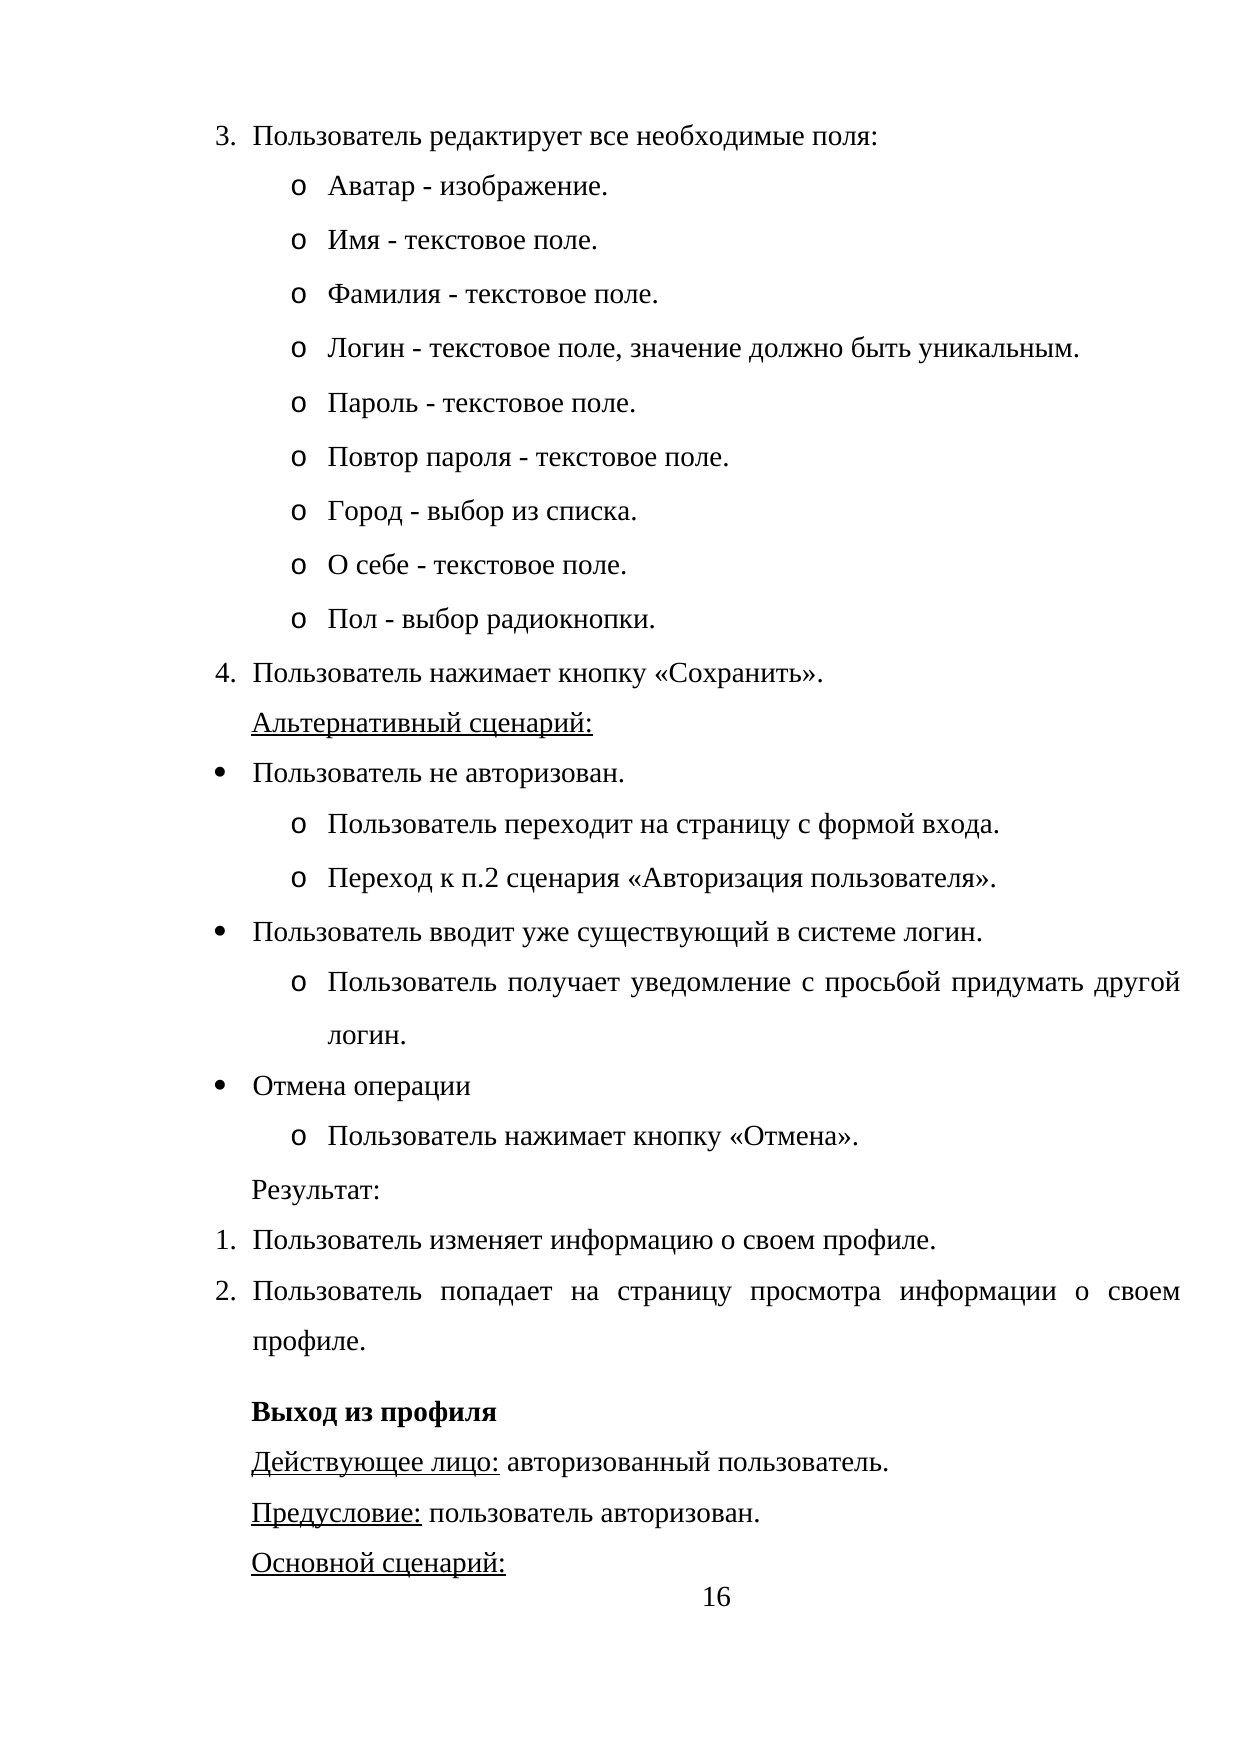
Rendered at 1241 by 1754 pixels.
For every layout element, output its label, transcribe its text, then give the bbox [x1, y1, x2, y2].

list Переход к п.2 сценария «Авторизация пользователя». [290, 860, 1181, 896]
list Аватар - изображение. [290, 168, 1181, 204]
list Пол - выбор радиокнопки. [290, 601, 1181, 637]
list Город - выбор из списка. [290, 493, 1181, 529]
list Пользователь нажимает кнопку «Отмена». [290, 1118, 1181, 1154]
list Пользователь вводит уже существующий в системе логин. [215, 914, 1181, 948]
list Пользователь попадает на страницу просмотра информации о своем профиле. [215, 1273, 1181, 1357]
text Предусловие: пользователь авторизован. [177, 1495, 1181, 1528]
list Фамилия - текстовое поле. [290, 277, 1181, 313]
list Имя - текстовое поле. [290, 222, 1181, 258]
list Пароль - текстовое поле. [290, 385, 1181, 421]
list Повтор пароля - текстовое поле. [290, 439, 1181, 475]
list Пользователь изменяет информацию о своем профиле. [215, 1222, 1181, 1256]
text Действующее лицо: авторизованный пользователь. [177, 1444, 1181, 1478]
subtitle Выход из профиля [177, 1394, 1181, 1428]
list О себе - текстовое поле. [290, 547, 1181, 583]
list Пользователь переходит на страницу с формой входа. [290, 806, 1181, 842]
text Результат: [177, 1172, 1181, 1206]
list Логин - текстовое поле, значение должно быть уникальным. [290, 331, 1181, 367]
list Пользователь редактирует все необходимые поля: [215, 118, 1181, 152]
text Альтернативный сценарий: [177, 705, 1181, 739]
list Пользователь получает уведомление с просьбой придумать другой логин. [290, 964, 1181, 1051]
list Пользователь нажимает кнопку «Сохранить». [215, 655, 1181, 688]
list Отмена операции [215, 1068, 1181, 1101]
text Основной сценарий: [177, 1545, 1181, 1579]
list Пользователь не авторизован. [215, 756, 1181, 789]
